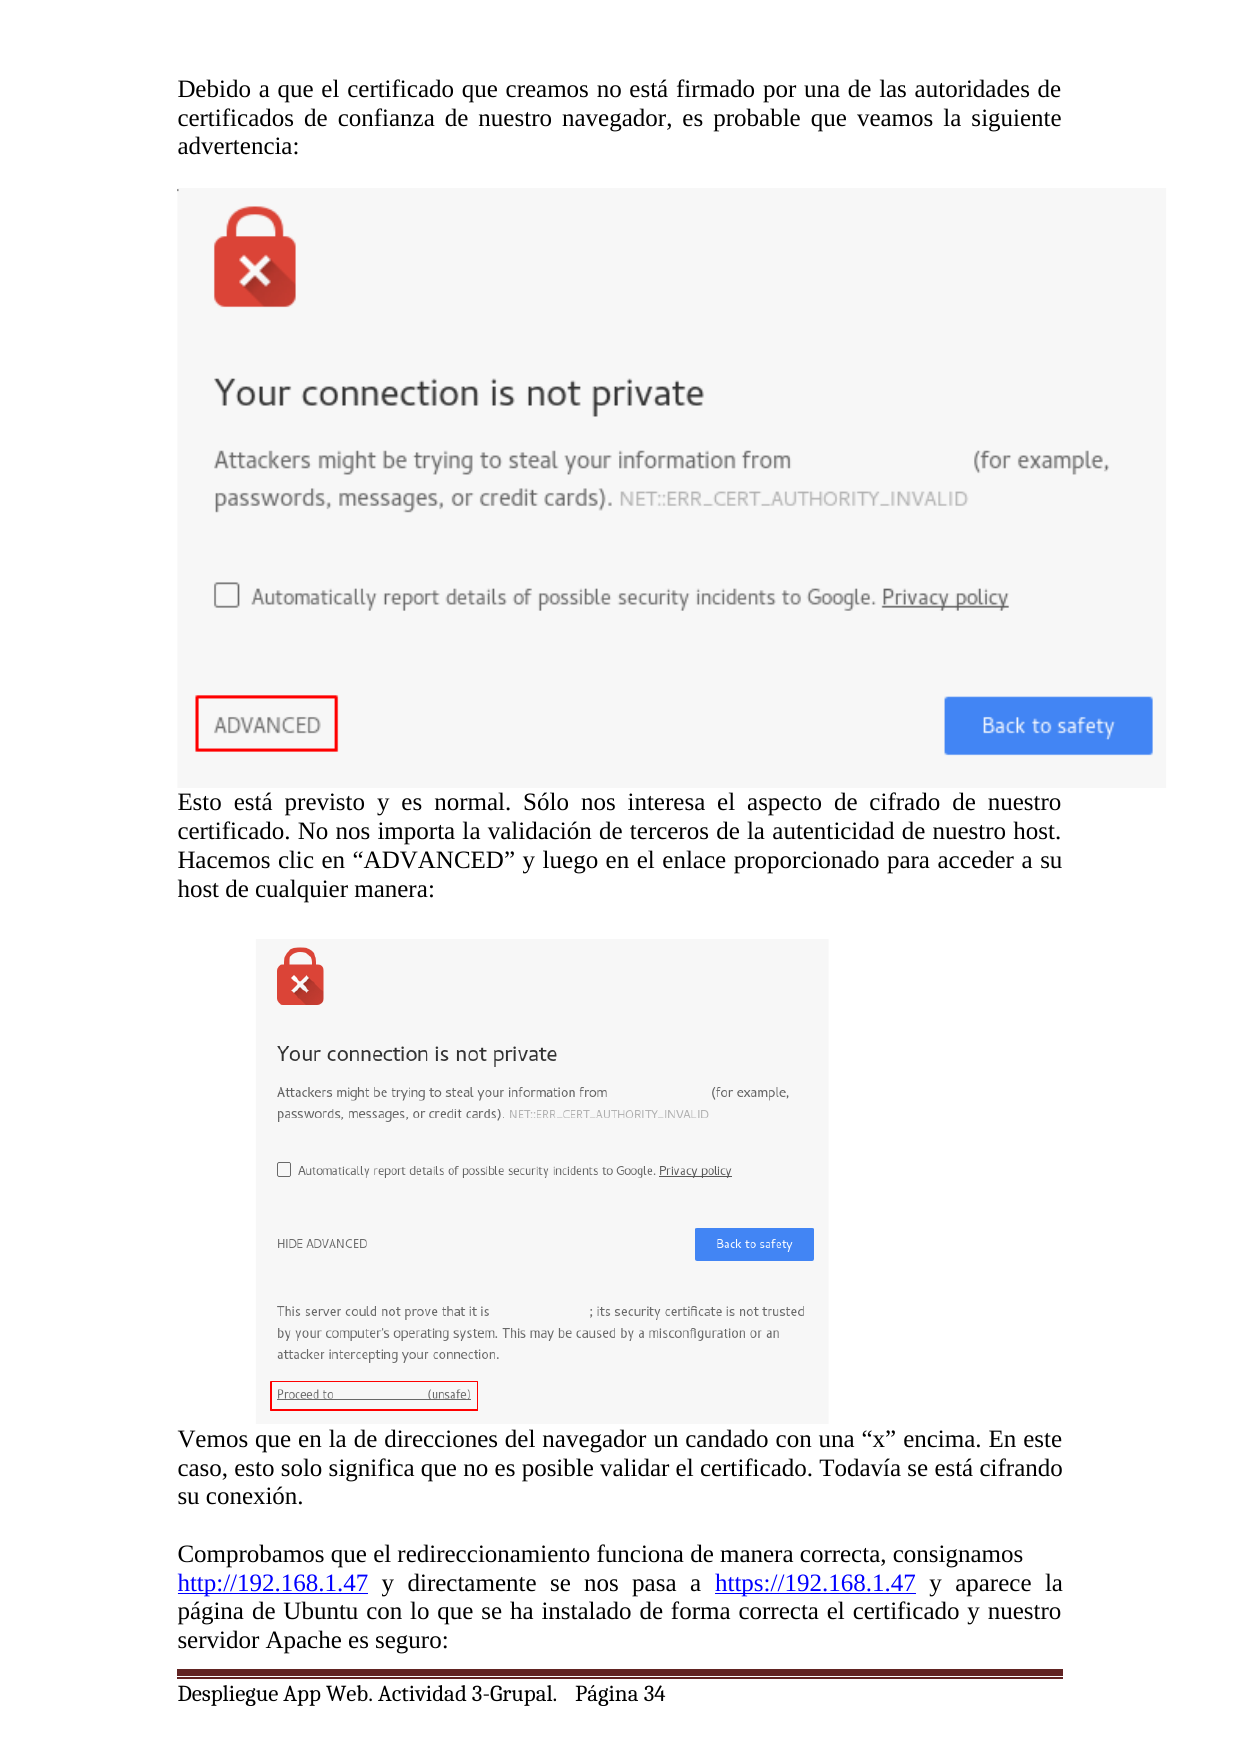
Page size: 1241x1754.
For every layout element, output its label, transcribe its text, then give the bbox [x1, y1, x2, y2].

picture [255, 939, 829, 1424]
picture [177, 188, 1167, 788]
text Debido a que el certificado que creamos no está firmado por una de las autoridades de certificados de confianza de nuestro navegador, es probable que veamos la siguiente advertencia: [177, 74, 1063, 160]
text Esto está previsto y es normal. Sólo nos interesa el aspecto de cifrado de nuestro certificado. No nos importa la validación de terceros de la autenticidad de nuestro host. Hacemos clic en “ADVANCED” y luego en el enlace proporcionado para acceder a su host de cualquier manera: [177, 788, 1063, 902]
text Comprobamos que el redireccionamiento funciona de manera correcta, consignamos [177, 1539, 1063, 1568]
text http://192.168.1.47 y directamente se nos pasa a https://192.168.1.47 y aparece la página de Ubuntu con lo que se ha instalado de forma correcta el certificado y nuestro servidor Apache es seguro: [177, 1568, 1063, 1654]
